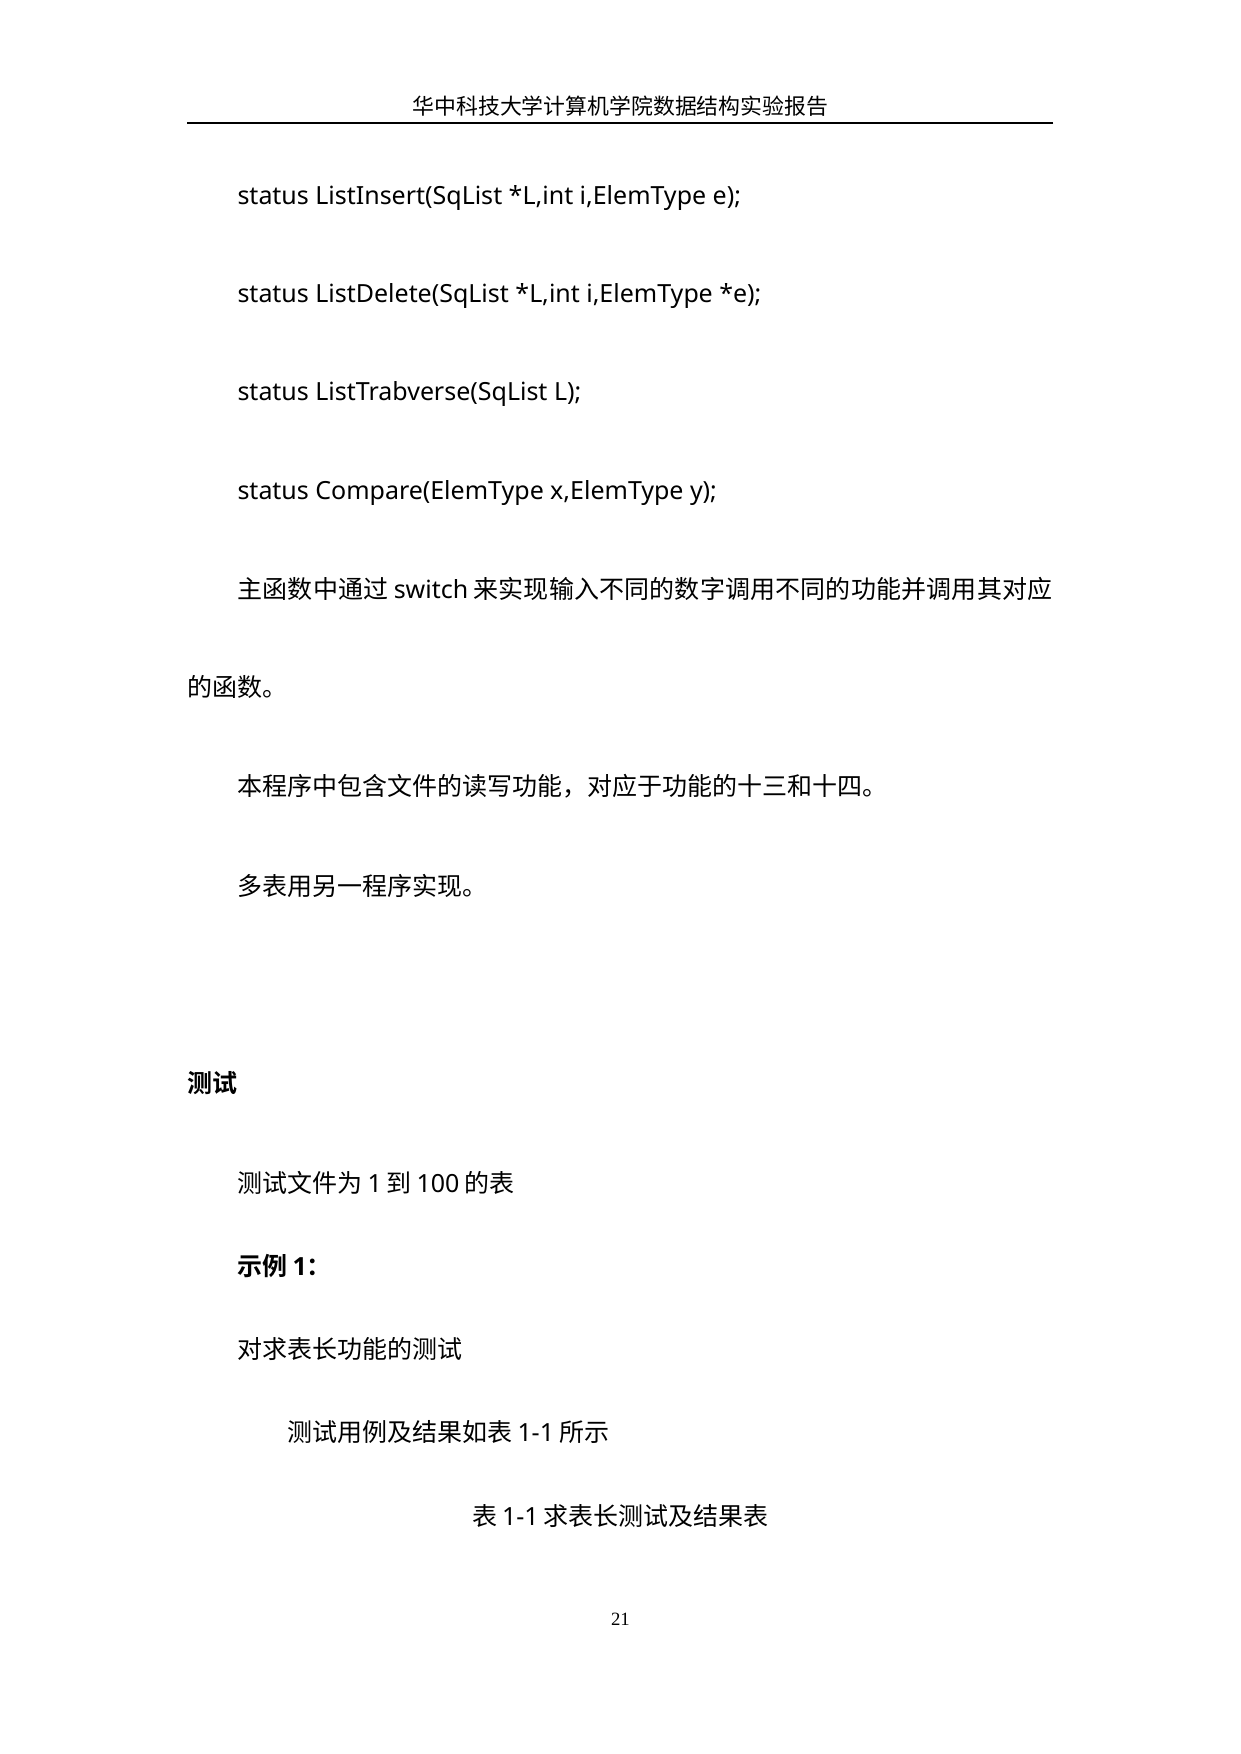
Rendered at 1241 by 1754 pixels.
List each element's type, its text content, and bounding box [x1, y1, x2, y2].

text 测试用例及结果如表1-1所示 [187, 1398, 1053, 1463]
text status ListTrabverse(SqList L); [187, 359, 1053, 424]
text status ListInsert(SqList *L,int i,ElemType e); [187, 162, 1053, 227]
text 测试文件为1到100的表 [187, 1149, 1053, 1214]
text 对求表长功能的测试 [187, 1315, 1053, 1380]
text 本程序中包含文件的读写功能，对应于功能的十三和十四。 [187, 752, 1053, 817]
text 表1-1求表长测试及结果表 [187, 1482, 1053, 1547]
text 测试 [187, 1049, 1053, 1114]
text 主函数中通过switch来实现输入不同的数字调用不同的功能并调用其对应的函数。 [187, 555, 1053, 718]
text status ListDelete(SqList *L,int i,ElemType *e); [187, 260, 1053, 325]
text 多表用另一程序实现。 [187, 852, 1053, 917]
text 示例1： [187, 1232, 1053, 1297]
text status Compare(ElemType x,ElemType y); [187, 457, 1053, 522]
